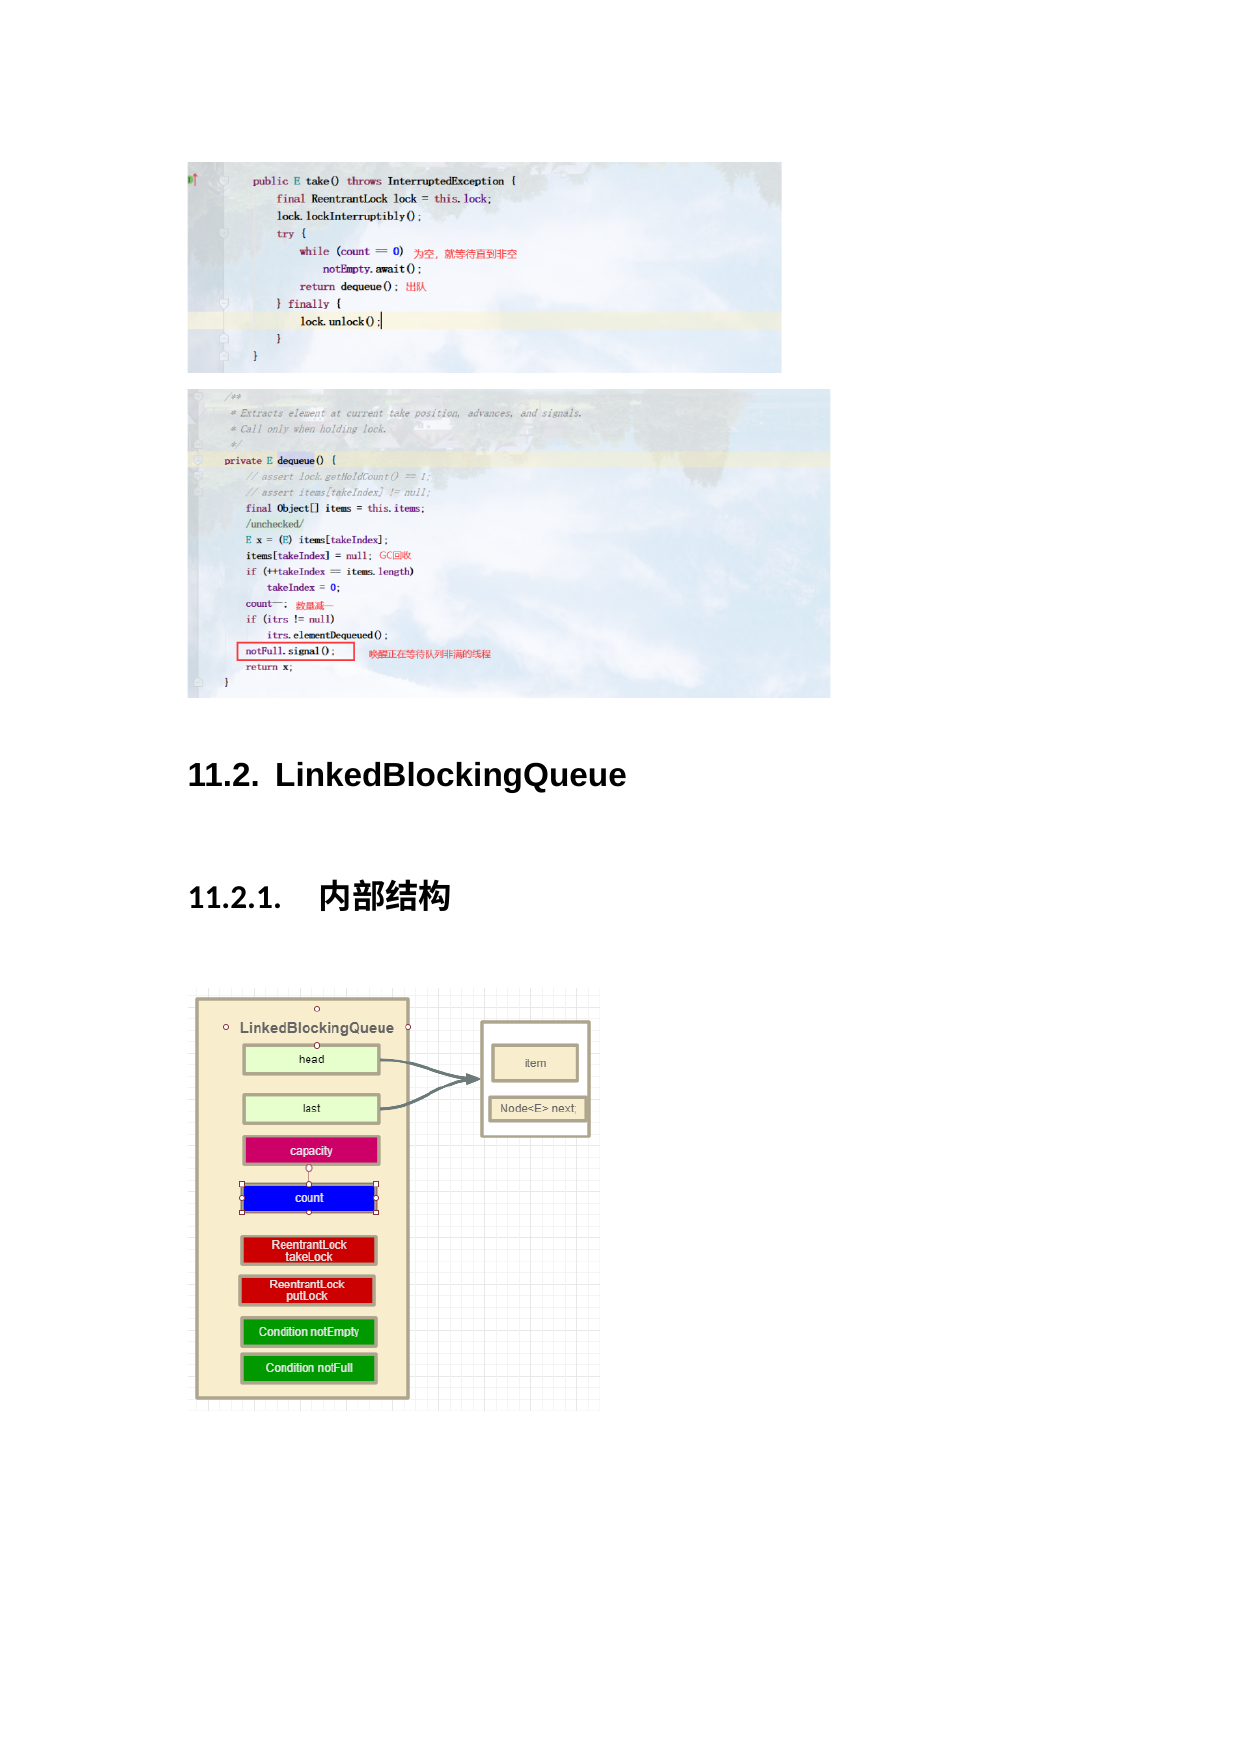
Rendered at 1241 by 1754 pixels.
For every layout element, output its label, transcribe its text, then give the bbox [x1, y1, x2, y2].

subtitle 内部结构 [187, 861, 1053, 926]
picture [187, 162, 782, 373]
picture [187, 988, 600, 1411]
subtitle LinkedBlockingQueue [187, 742, 1053, 807]
picture [187, 389, 831, 698]
